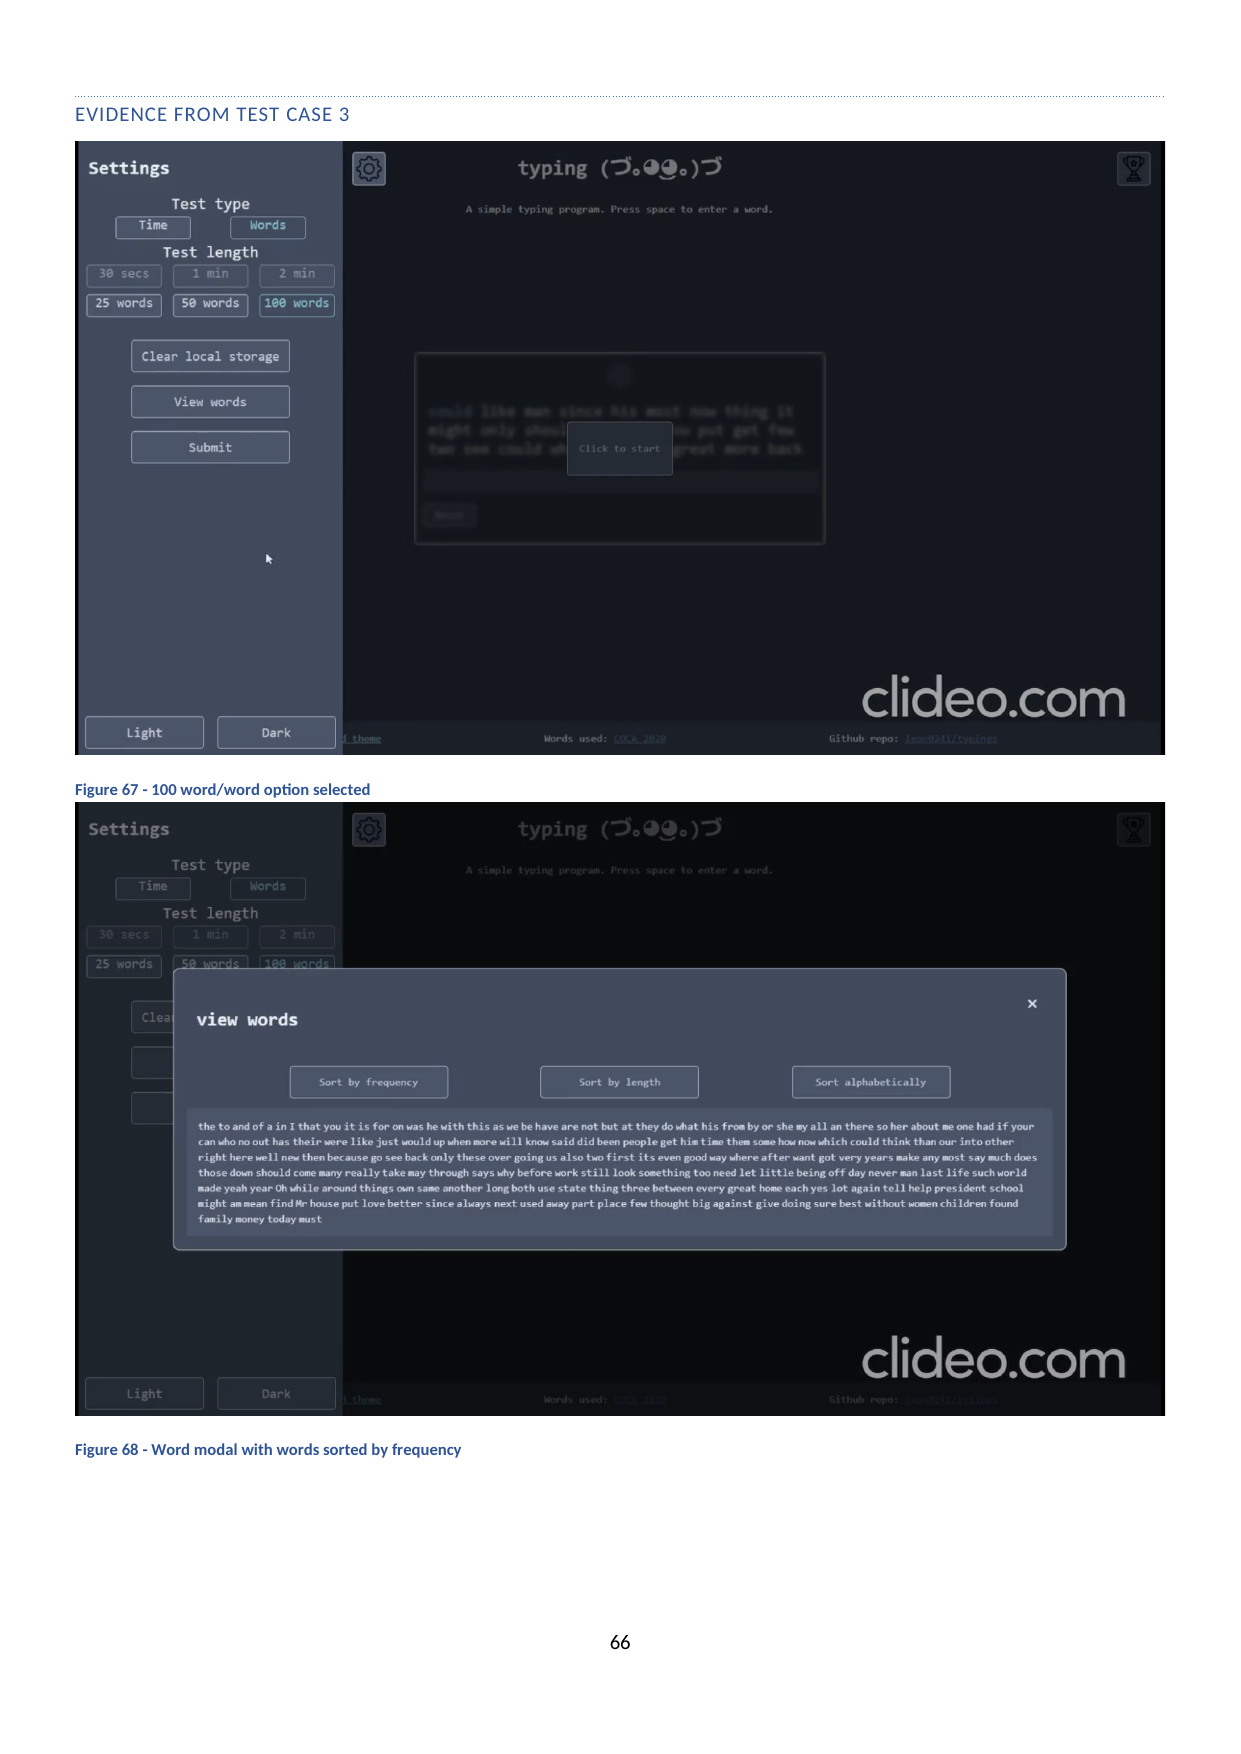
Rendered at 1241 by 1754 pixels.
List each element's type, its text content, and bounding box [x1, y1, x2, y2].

picture [75, 802, 1166, 1416]
subtitle Evidence from test case 3 [75, 96, 1165, 127]
text Figure 68 - Word modal with words sorted by frequency [75, 1439, 1165, 1460]
picture [75, 141, 1166, 755]
text Figure 67 - 100 word/word option selected [75, 779, 1165, 802]
